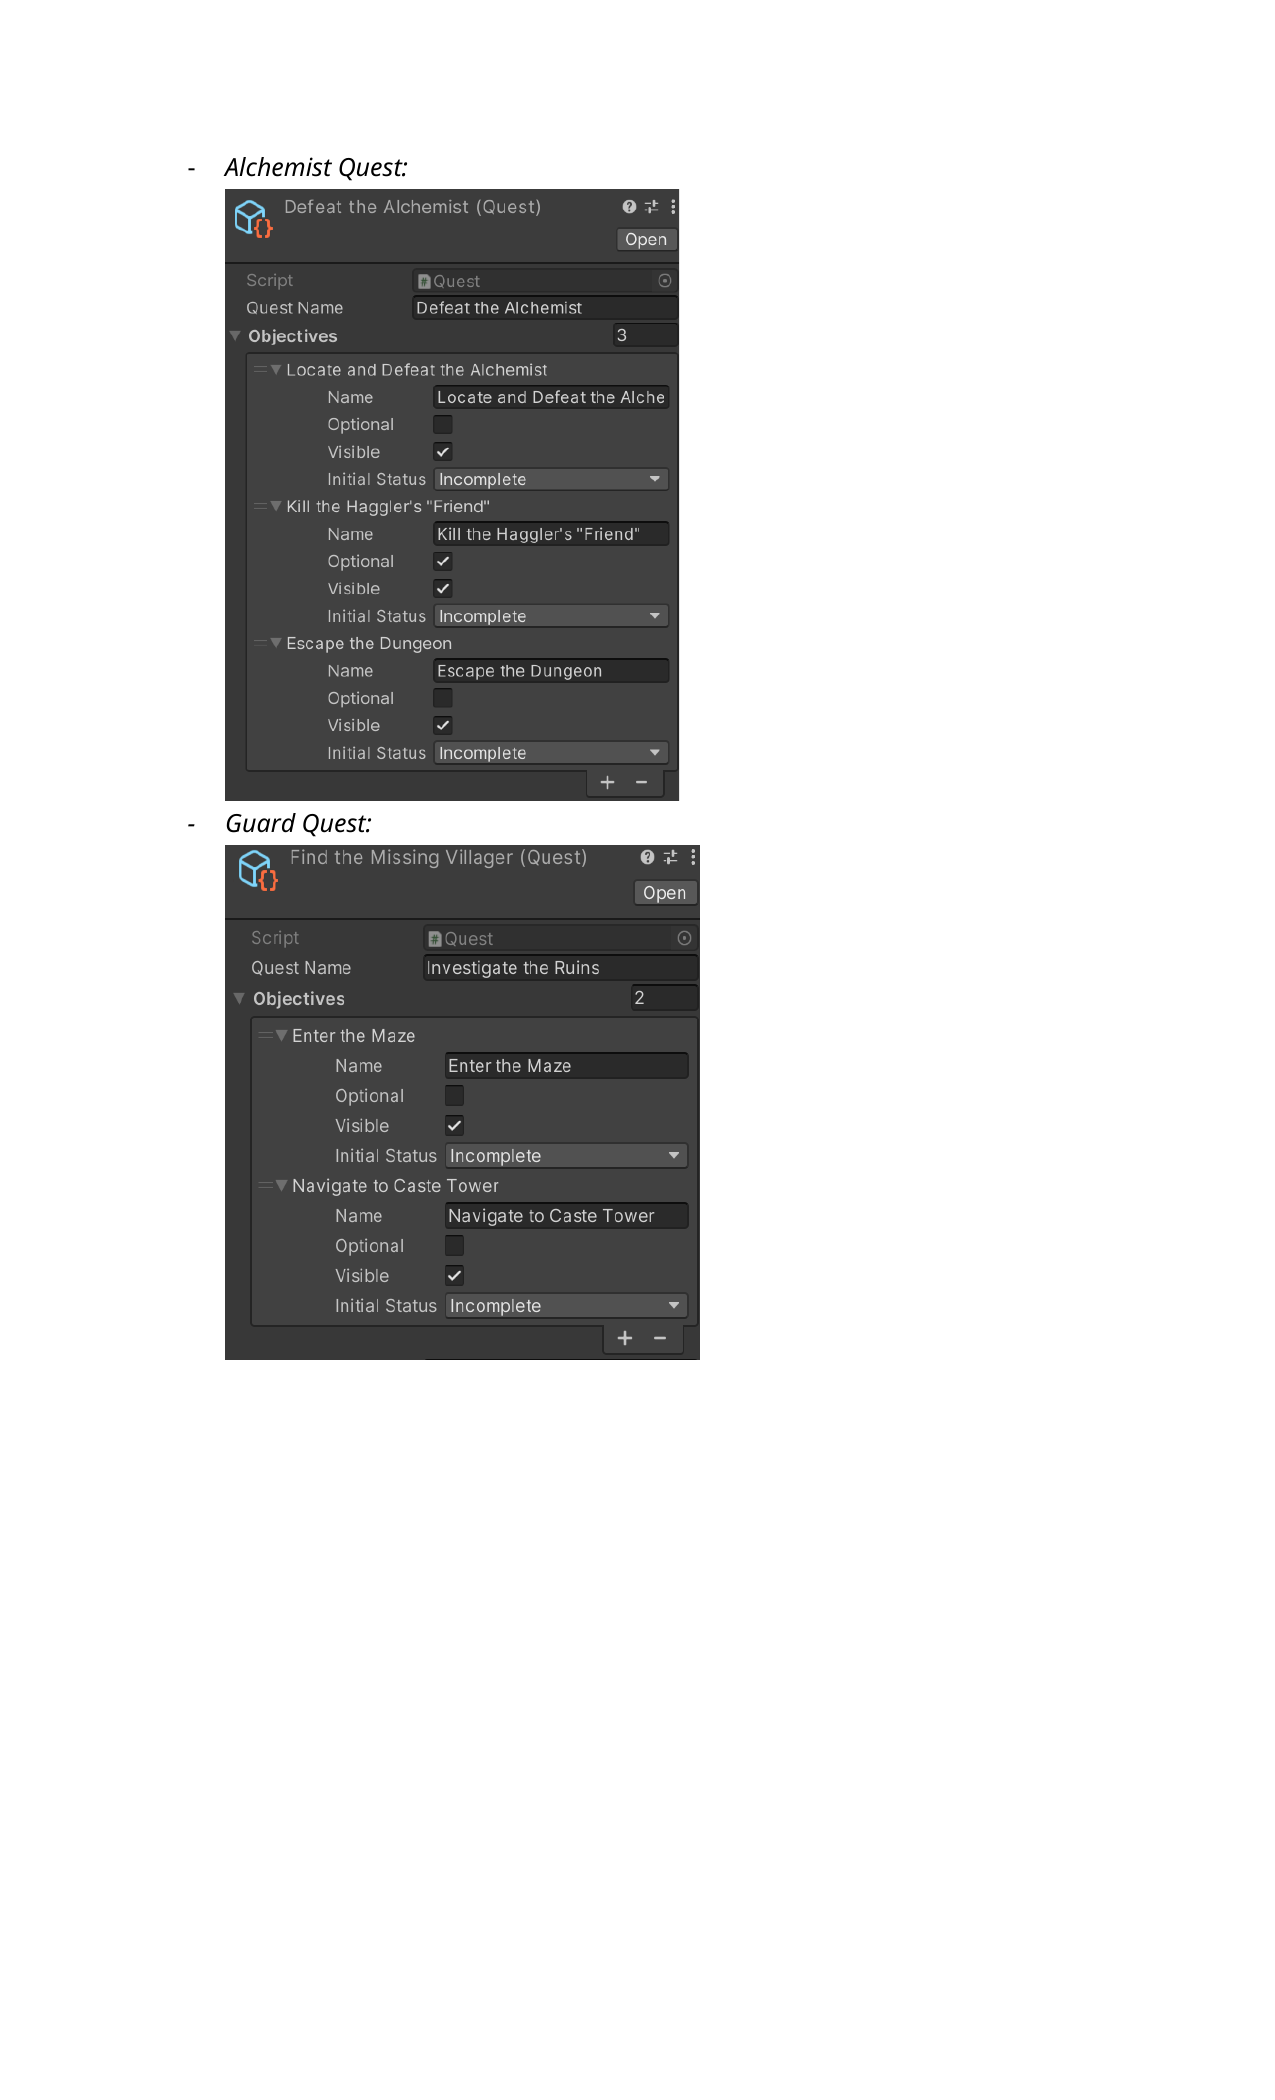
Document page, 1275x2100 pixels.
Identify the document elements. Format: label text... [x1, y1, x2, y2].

list Guard Quest: [187, 806, 1125, 840]
list Alchemist Quest: [187, 150, 1125, 184]
picture [225, 189, 680, 801]
picture [225, 845, 700, 1360]
